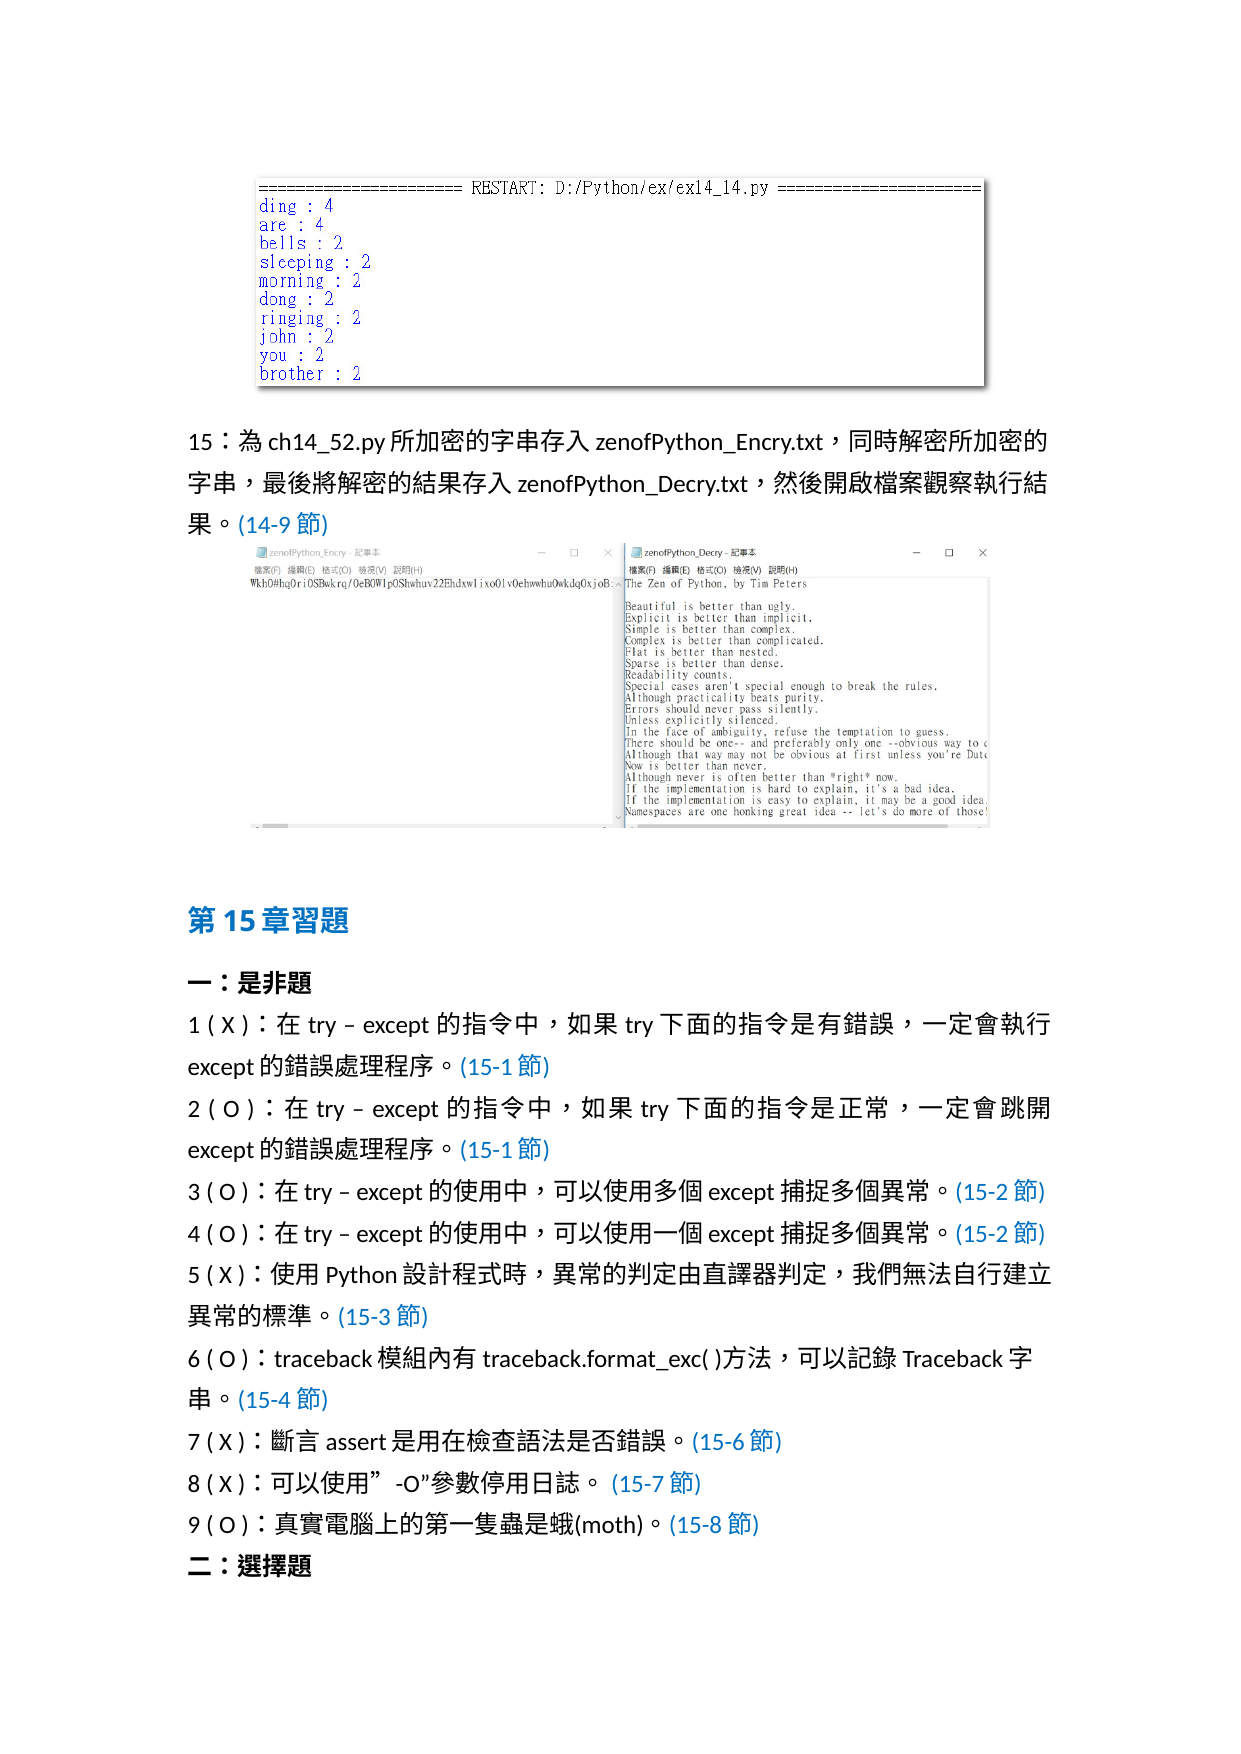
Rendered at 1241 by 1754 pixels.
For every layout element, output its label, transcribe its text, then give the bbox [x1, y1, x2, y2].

text 二：選擇題 [187, 1544, 1053, 1585]
text 8 ( X )：可以使用”-O”參數停用日誌。 (15-7節) [187, 1460, 1053, 1502]
text 第15章習題 [187, 877, 1053, 960]
text 一：是非題 [187, 960, 1053, 1002]
text 7 ( X )：斷言assert是用在檢查語法是否錯誤。(15-6節) [187, 1419, 1053, 1460]
text 4 ( O )：在try – except的使用中，可以使用一個except捕捉多個異常。(15-2節) 5 ( X )：使用Python設計程式時，異常的判定由直譯器判定，我們無法自行建立異常的標準。(15-3節) [187, 1210, 1053, 1335]
text 3 ( O )：在try – except的使用中，可以使用多個except捕捉多個異常。(15-2節) [187, 1169, 1053, 1210]
picture [246, 168, 994, 396]
text 9 ( O )：真實電腦上的第一隻蟲是蛾(moth)。(15-8節) [187, 1502, 1053, 1544]
text 6 ( O )：traceback模組內有traceback.format_exc( )方法，可以記錄Traceback字串。(15-4節) [187, 1335, 1053, 1419]
text 1 ( X )：在try – except的指令中，如果try下面的指令是有錯誤，一定會執行except的錯誤處理程序。(15-1節) [187, 1002, 1053, 1085]
text 2 ( O )：在try – except的指令中，如果try下面的指令是正常，一定會跳開except的錯誤處理程序。(15-1節) [187, 1085, 1053, 1169]
picture [250, 543, 990, 828]
text 15：為ch14_52.py所加密的字串存入zenofPython_Encry.txt，同時解密所加密的字串，最後將解密的結果存入zenofPython_Decry.txt，然後開啟檔案觀察執行結果。(14-9節) [187, 419, 1053, 544]
